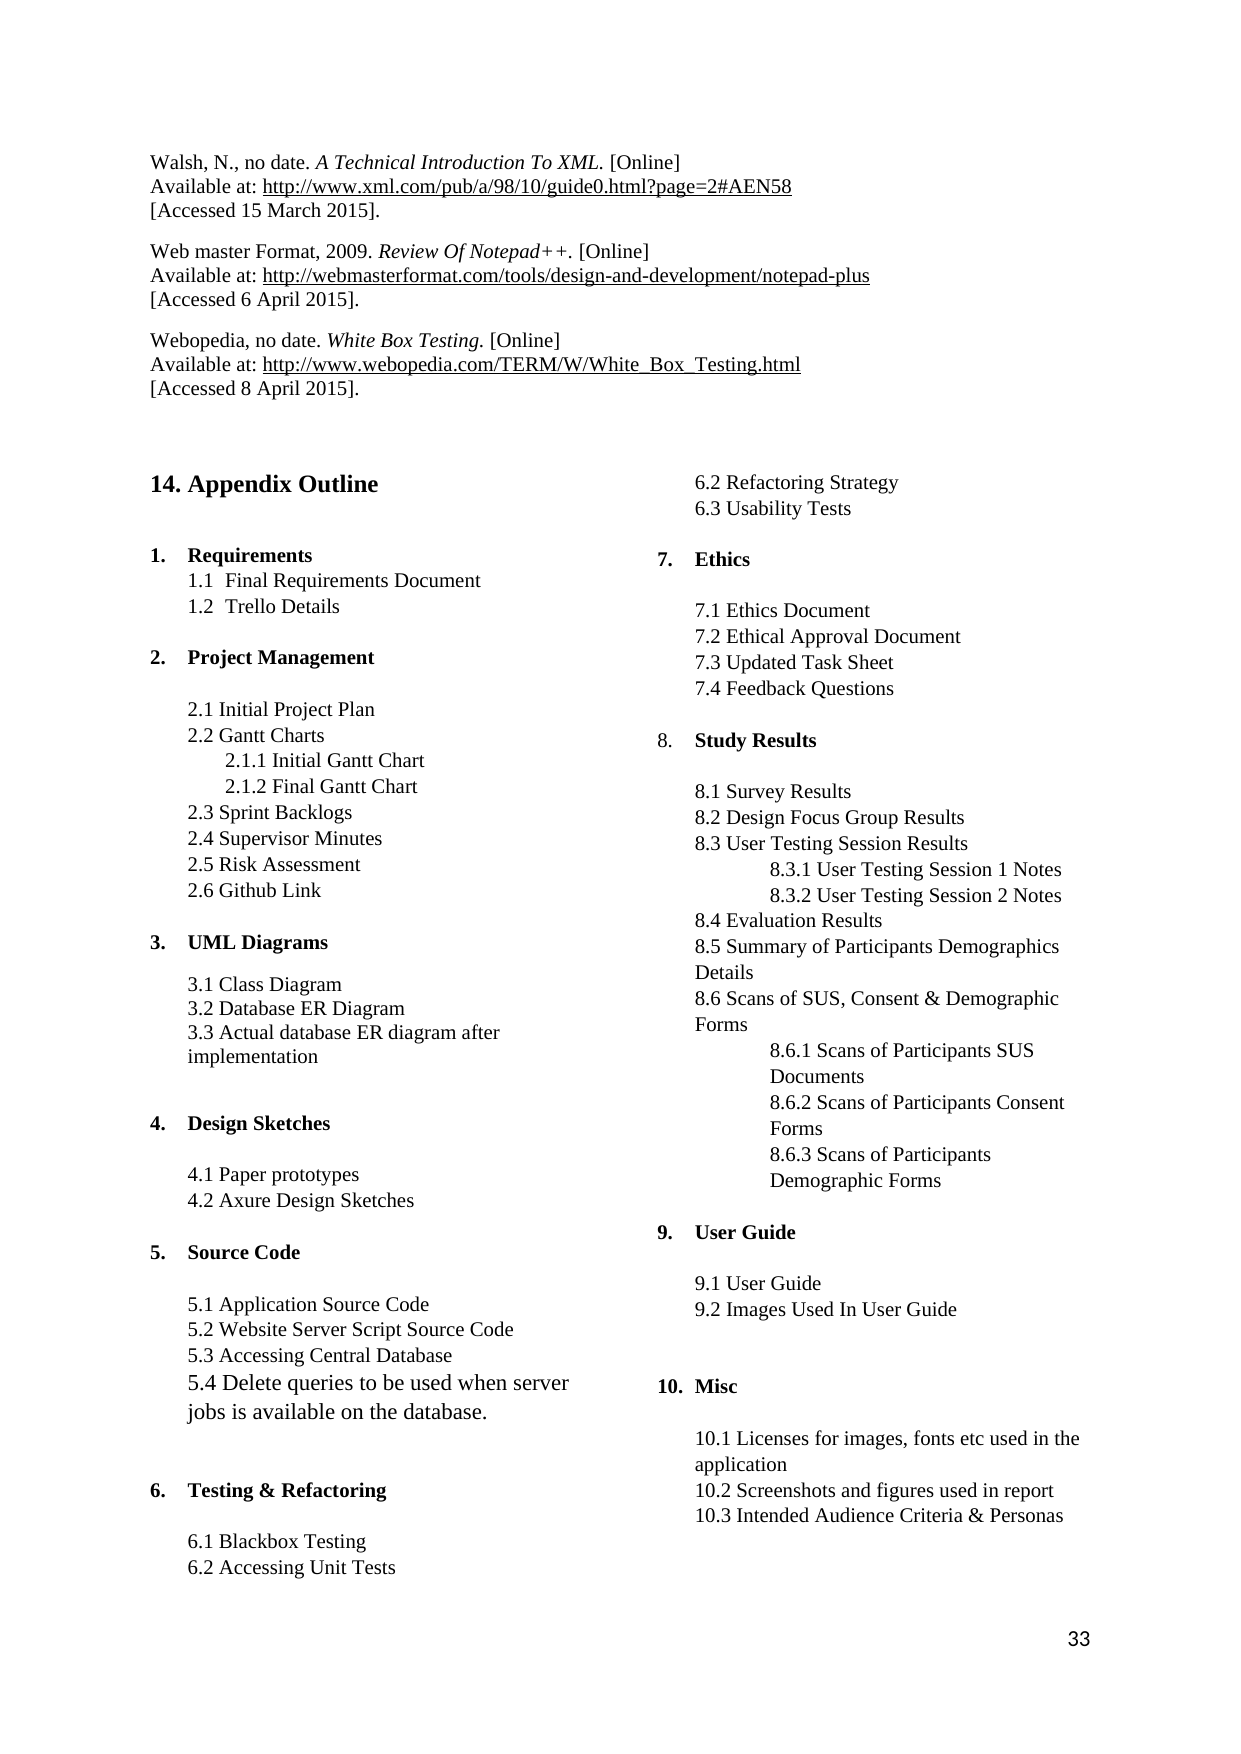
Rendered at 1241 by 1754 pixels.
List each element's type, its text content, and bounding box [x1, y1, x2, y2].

text 3.1 Class Diagram [187, 972, 583, 996]
list 6.2 Accessing Unit Tests [187, 1555, 583, 1579]
text 3.2 Database ER Diagram [187, 996, 583, 1020]
list 7.2 Ethical Approval Document [694, 624, 1090, 648]
list 8.6.3 Scans of Participants Demographic Forms [769, 1142, 1090, 1192]
list 8.3 User Testing Session Results [694, 831, 1090, 855]
list 2.1.2 Final Gantt Chart [187, 774, 583, 798]
list 5.3 Accessing Central Database [187, 1343, 583, 1367]
list Study Results [657, 728, 1090, 752]
list Design Sketches [150, 1111, 583, 1135]
list Final Requirements Document [187, 568, 583, 592]
list 8.6 Scans of SUS, Consent & Demographic Forms [694, 986, 1090, 1036]
list 2.2 Gantt Charts [187, 722, 583, 747]
list Project Management [150, 645, 583, 669]
list 2.1.1 Initial Gantt Chart [187, 748, 583, 772]
list 10.2 Screenshots and figures used in report [694, 1477, 1090, 1502]
list 10.1 Licenses for images, fonts etc used in the application [694, 1426, 1090, 1476]
list 2.3 Sprint Backlogs [187, 800, 583, 824]
list 4.1 Paper prototypes [187, 1162, 583, 1186]
list 5.1 Application Source Code [187, 1291, 583, 1316]
list 8.5 Summary of Participants Demographics Details [694, 934, 1090, 984]
list 5.4 Delete queries to be used when server jobs is available on the database. [187, 1369, 583, 1424]
list 6.3 Usability Tests [694, 496, 1090, 519]
list 4.2 Axure Design Sketches [187, 1188, 583, 1212]
list 8.1 Survey Results [694, 779, 1090, 803]
list 2.5 Risk Assessment [187, 852, 583, 876]
list UML Diagrams [150, 930, 583, 954]
list Misc [657, 1374, 1090, 1398]
list Source Code [150, 1240, 583, 1264]
list Testing & Refactoring [150, 1478, 583, 1502]
list 7.4 Feedback Questions [694, 676, 1090, 700]
list 8.3.2 User Testing Session 2 Notes [769, 882, 1090, 907]
list 9.1 User Guide [694, 1271, 1090, 1294]
list 8.6.2 Scans of Participants Consent Forms [769, 1090, 1090, 1140]
list 6.1 Blackbox Testing [187, 1529, 583, 1553]
list 5.2 Website Server Script Source Code [187, 1317, 583, 1341]
list 2.6 Github Link [187, 878, 583, 902]
list 7.1 Ethics Document [694, 598, 1090, 622]
list Ethics [657, 547, 1090, 571]
list 7.3 Updated Task Sheet [694, 650, 1090, 674]
list User Guide [657, 1220, 1090, 1244]
list 9.2 Images Used In User Guide [694, 1296, 1090, 1321]
list 6.2 Refactoring Strategy [694, 469, 1090, 494]
list 8.3.1 User Testing Session 1 Notes [769, 857, 1090, 881]
subtitle 14. Appendix Outline [150, 469, 583, 498]
list 2.4 Supervisor Minutes [187, 826, 583, 850]
list 2.1 Initial Project Plan [187, 697, 583, 721]
list 8.4 Evaluation Results [694, 908, 1090, 932]
list 8.2 Design Focus Group Results [694, 805, 1090, 829]
list Requirements [150, 543, 583, 567]
list 10.3 Intended Audience Criteria & Personas [694, 1503, 1090, 1527]
list 8.6.1 Scans of Participants SUS Documents [769, 1038, 1090, 1088]
list Trello Details [187, 594, 583, 618]
text 3.3 Actual database ER diagram after implementation [187, 1020, 583, 1068]
